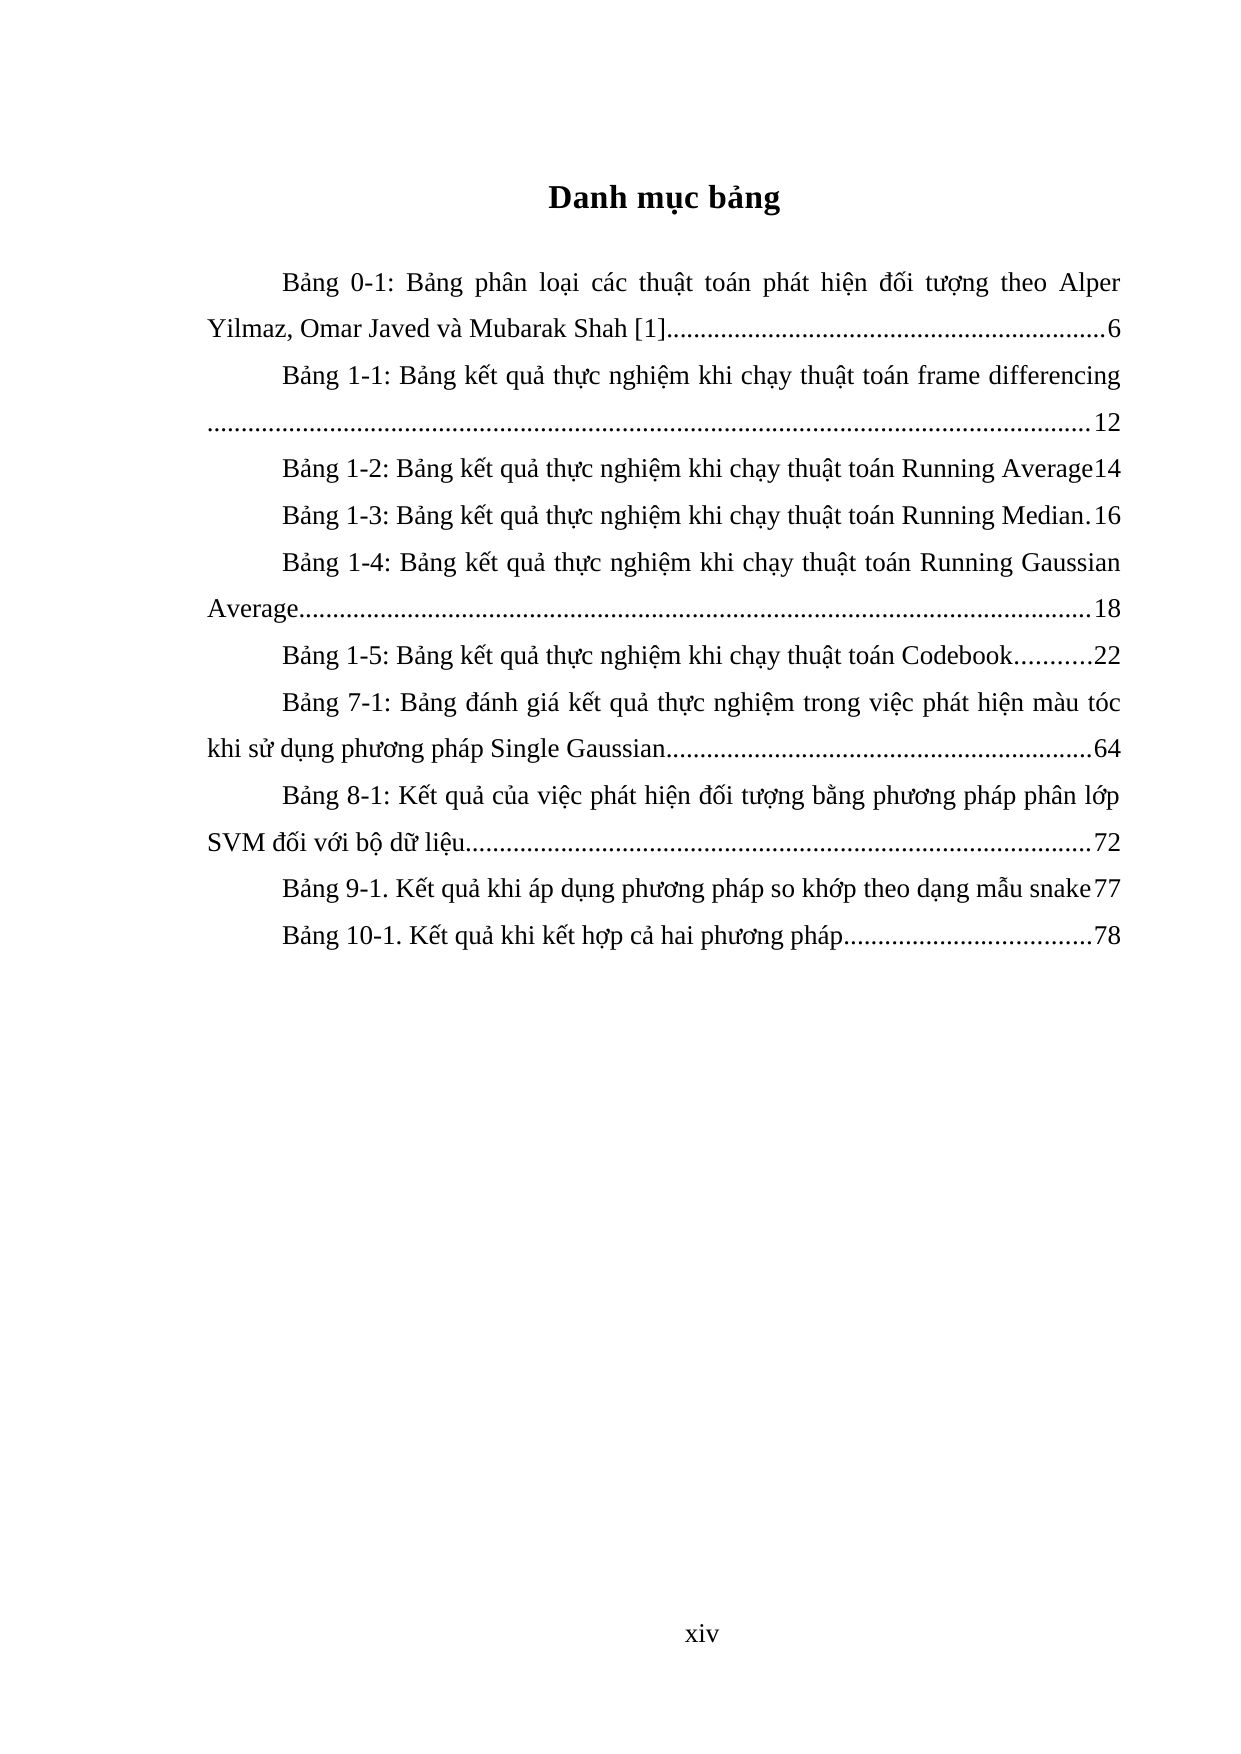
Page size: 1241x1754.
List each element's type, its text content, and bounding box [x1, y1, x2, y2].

text Bảng 1-4: Bảng kết quả thực nghiệm khi chạy thuật toán Running Gaussian Average 18 [207, 546, 1122, 623]
text Bảng 1-3: Bảng kết quả thực nghiệm khi chạy thuật toán Running Median 16 [207, 499, 1122, 530]
text Bảng 0-1: Bảng phân loại các thuật toán phát hiện đối tượng theo Alper Yilmaz, Omar Javed và Mubarak Shah [1] 6 [207, 266, 1122, 343]
text Bảng 10-1. Kết quả khi kết hợp cả hai phương pháp 78 [207, 919, 1122, 950]
text Bảng 1-1: Bảng kết quả thực nghiệm khi chạy thuật toán frame differencing 12 [207, 359, 1122, 437]
text Bảng 1-5: Bảng kết quả thực nghiệm khi chạy thuật toán Codebook 22 [207, 639, 1122, 670]
text Bảng 1-2: Bảng kết quả thực nghiệm khi chạy thuật toán Running Average 14 [207, 452, 1122, 483]
text Bảng 9-1. Kết quả khi áp dụng phương pháp so khớp theo dạng mẫu snake 77 [207, 872, 1122, 903]
text Bảng 8-1: Kết quả của việc phát hiện đối tượng bằng phương pháp phân lớp SVM đối với bộ dữ liệu 72 [207, 779, 1122, 857]
text Bảng 7-1: Bảng đánh giá kết quả thực nghiệm trong việc phát hiện màu tóc khi sử dụng phương pháp Single Gaussian 64 [207, 686, 1122, 763]
text Danh mục bảng [207, 177, 1122, 215]
